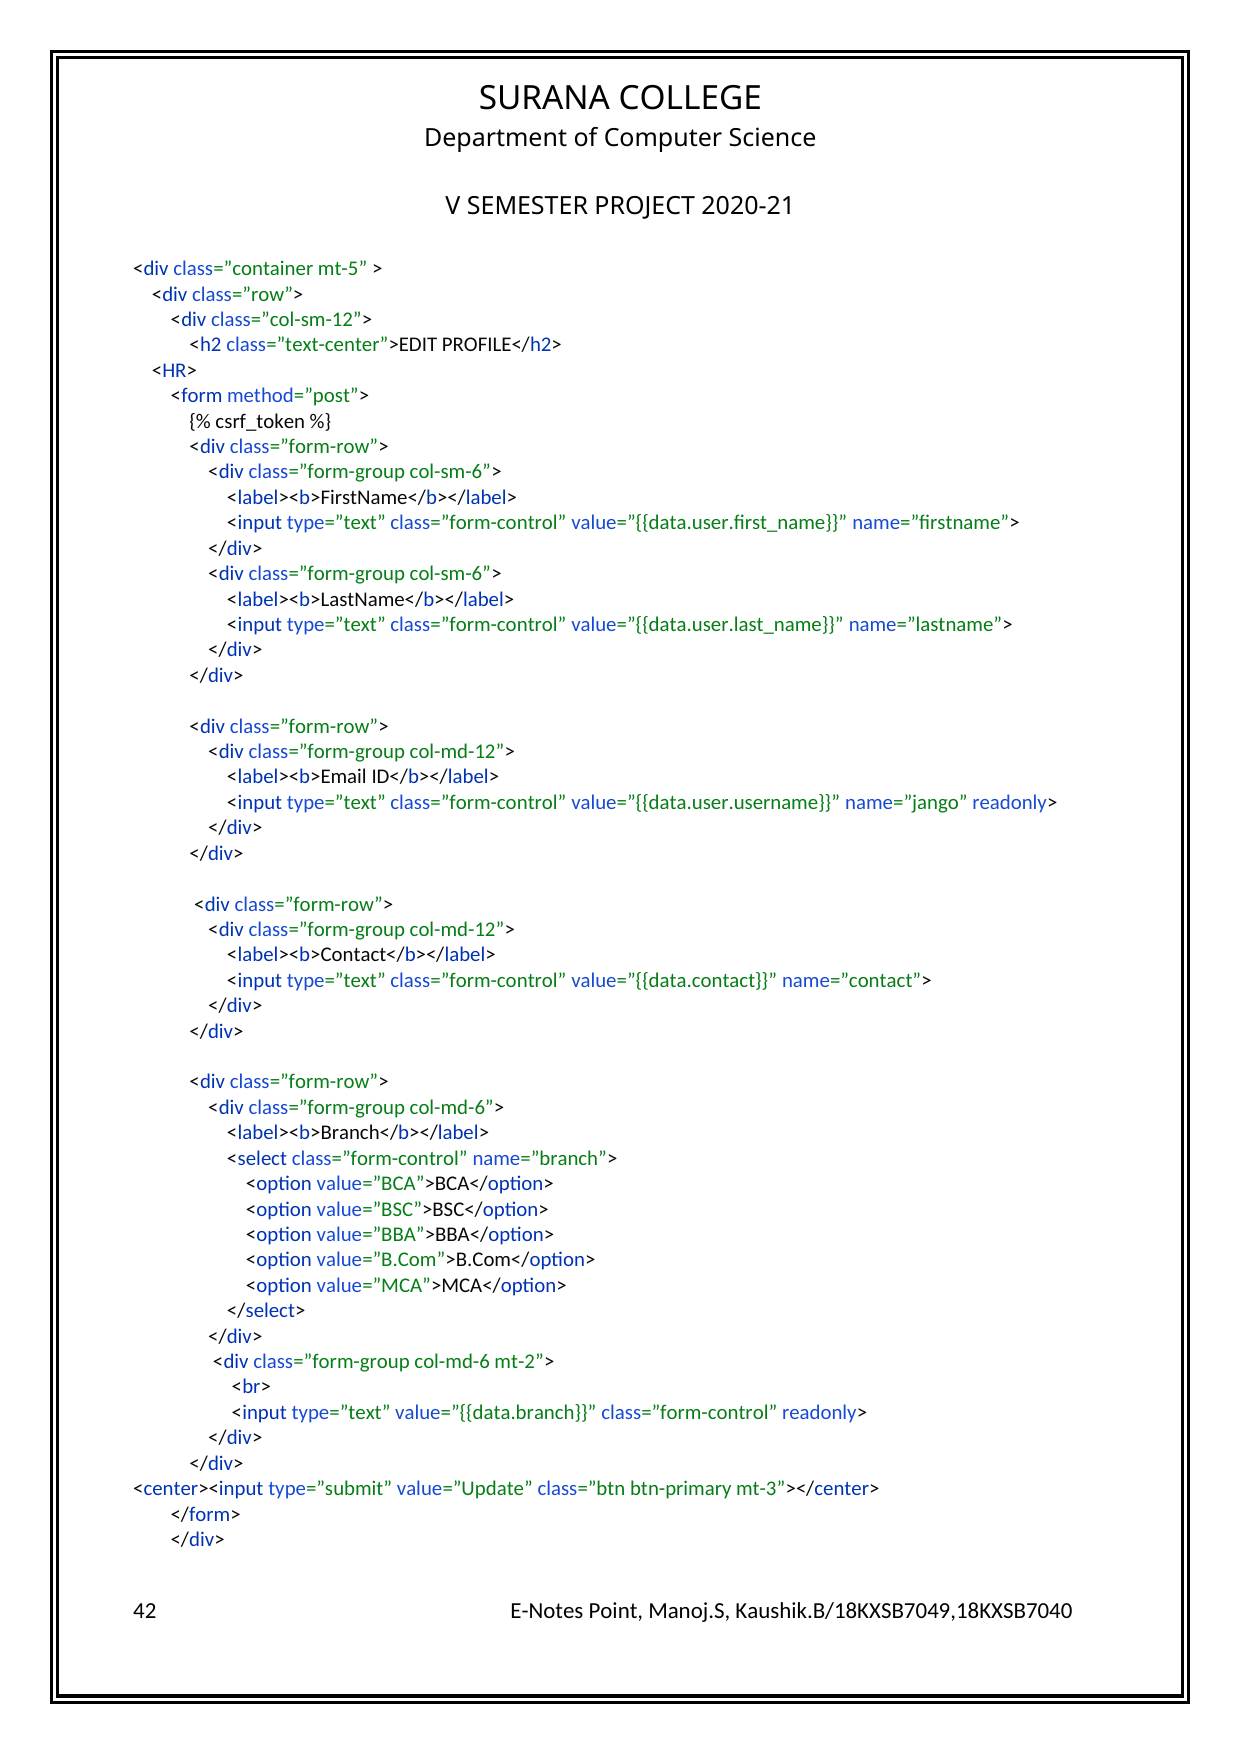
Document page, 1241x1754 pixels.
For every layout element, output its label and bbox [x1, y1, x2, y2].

text [133, 255, 1107, 1552]
